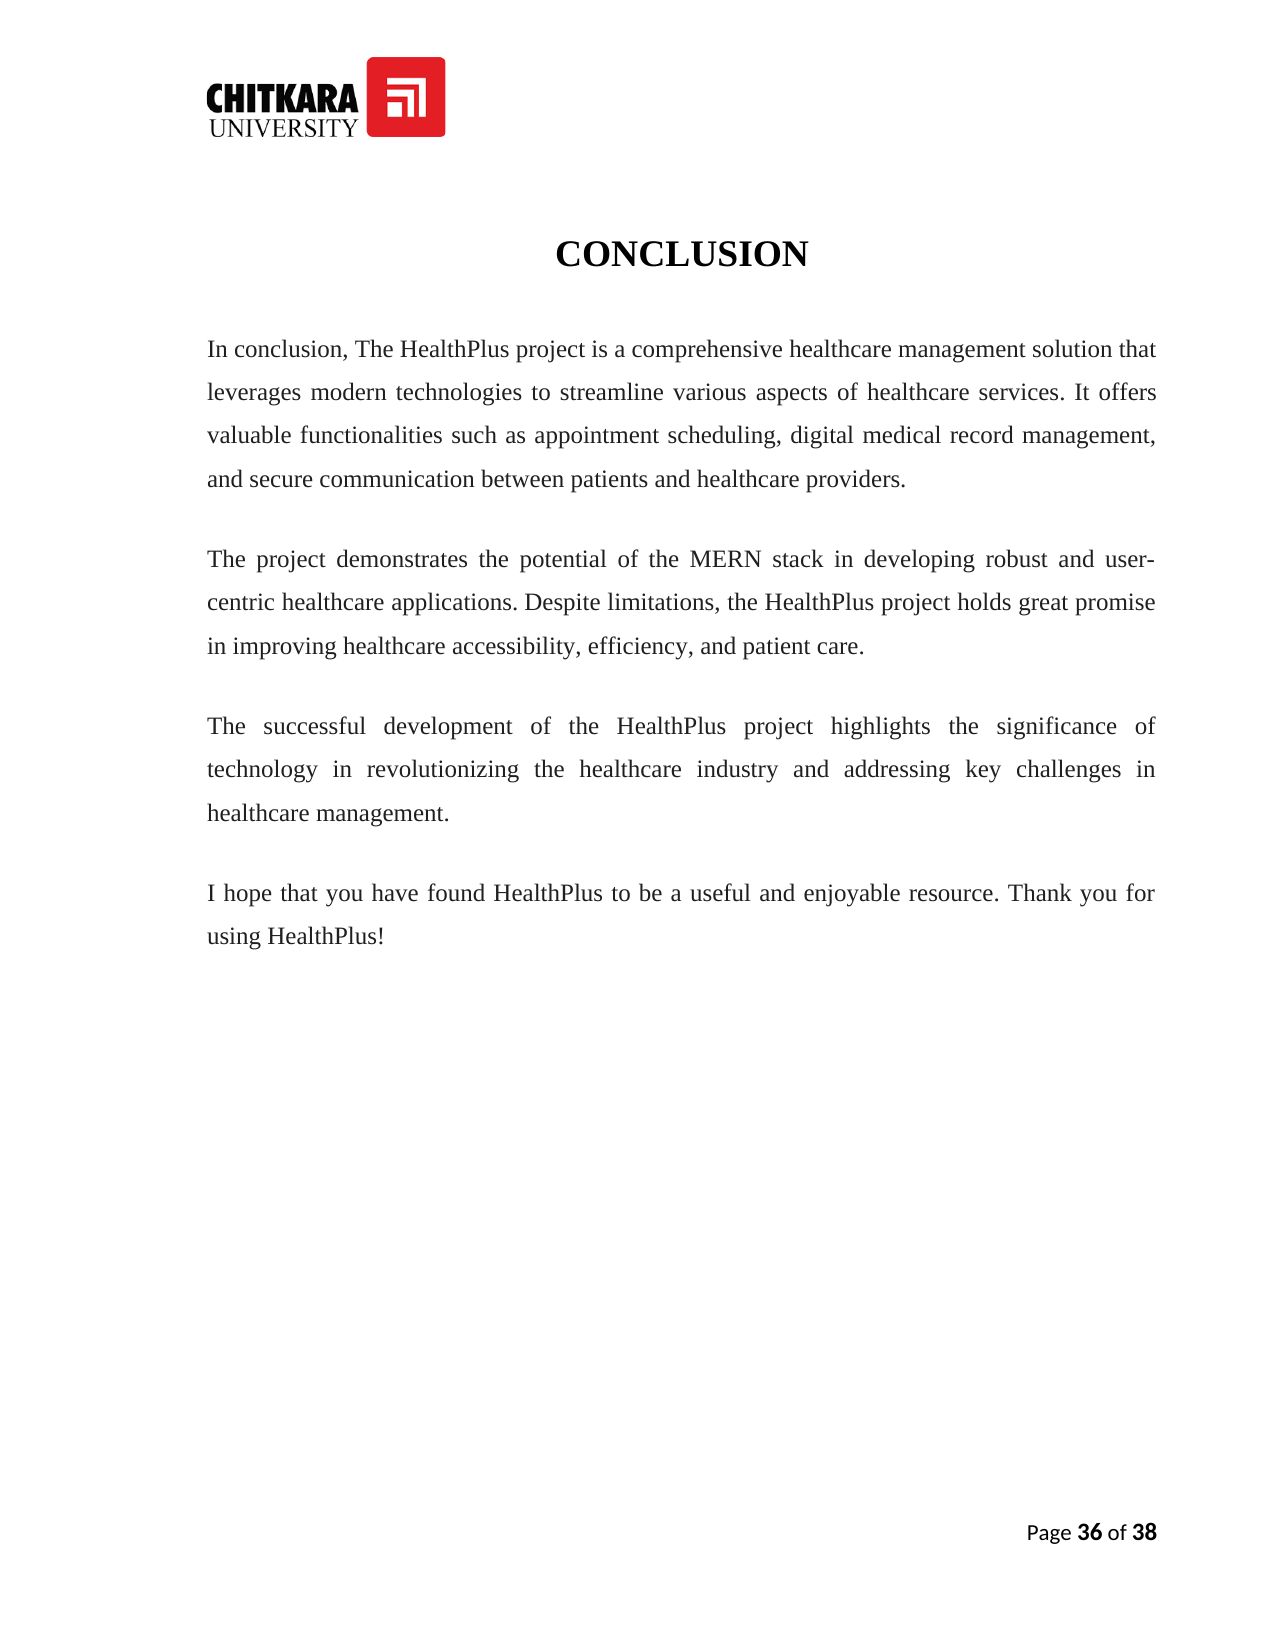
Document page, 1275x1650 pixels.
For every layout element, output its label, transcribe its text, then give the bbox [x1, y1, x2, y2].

subtitle CONCLUSION [207, 232, 1157, 275]
text In conclusion, The HealthPlus project is a comprehensive healthcare management solution that leverages modern technologies to streamline various aspects of healthcare services. It offers valuable functionalities such as appointment scheduling, digital medical record management, and secure communication between patients and healthcare providers. [207, 334, 1157, 492]
text The successful development of the HealthPlus project highlights the significance of technology in revolutionizing the healthcare industry and addressing key challenges in healthcare management. [207, 711, 1157, 826]
text I hope that you have found HealthPlus to be a useful and enjoyable resource. Thank you for using HealthPlus! [207, 878, 1157, 950]
picture [206, 57, 446, 137]
text The project demonstrates the potential of the MERN stack in developing robust and user-centric healthcare applications. Despite limitations, the HealthPlus project holds great promise in improving healthcare accessibility, efficiency, and patient care. [207, 544, 1157, 659]
